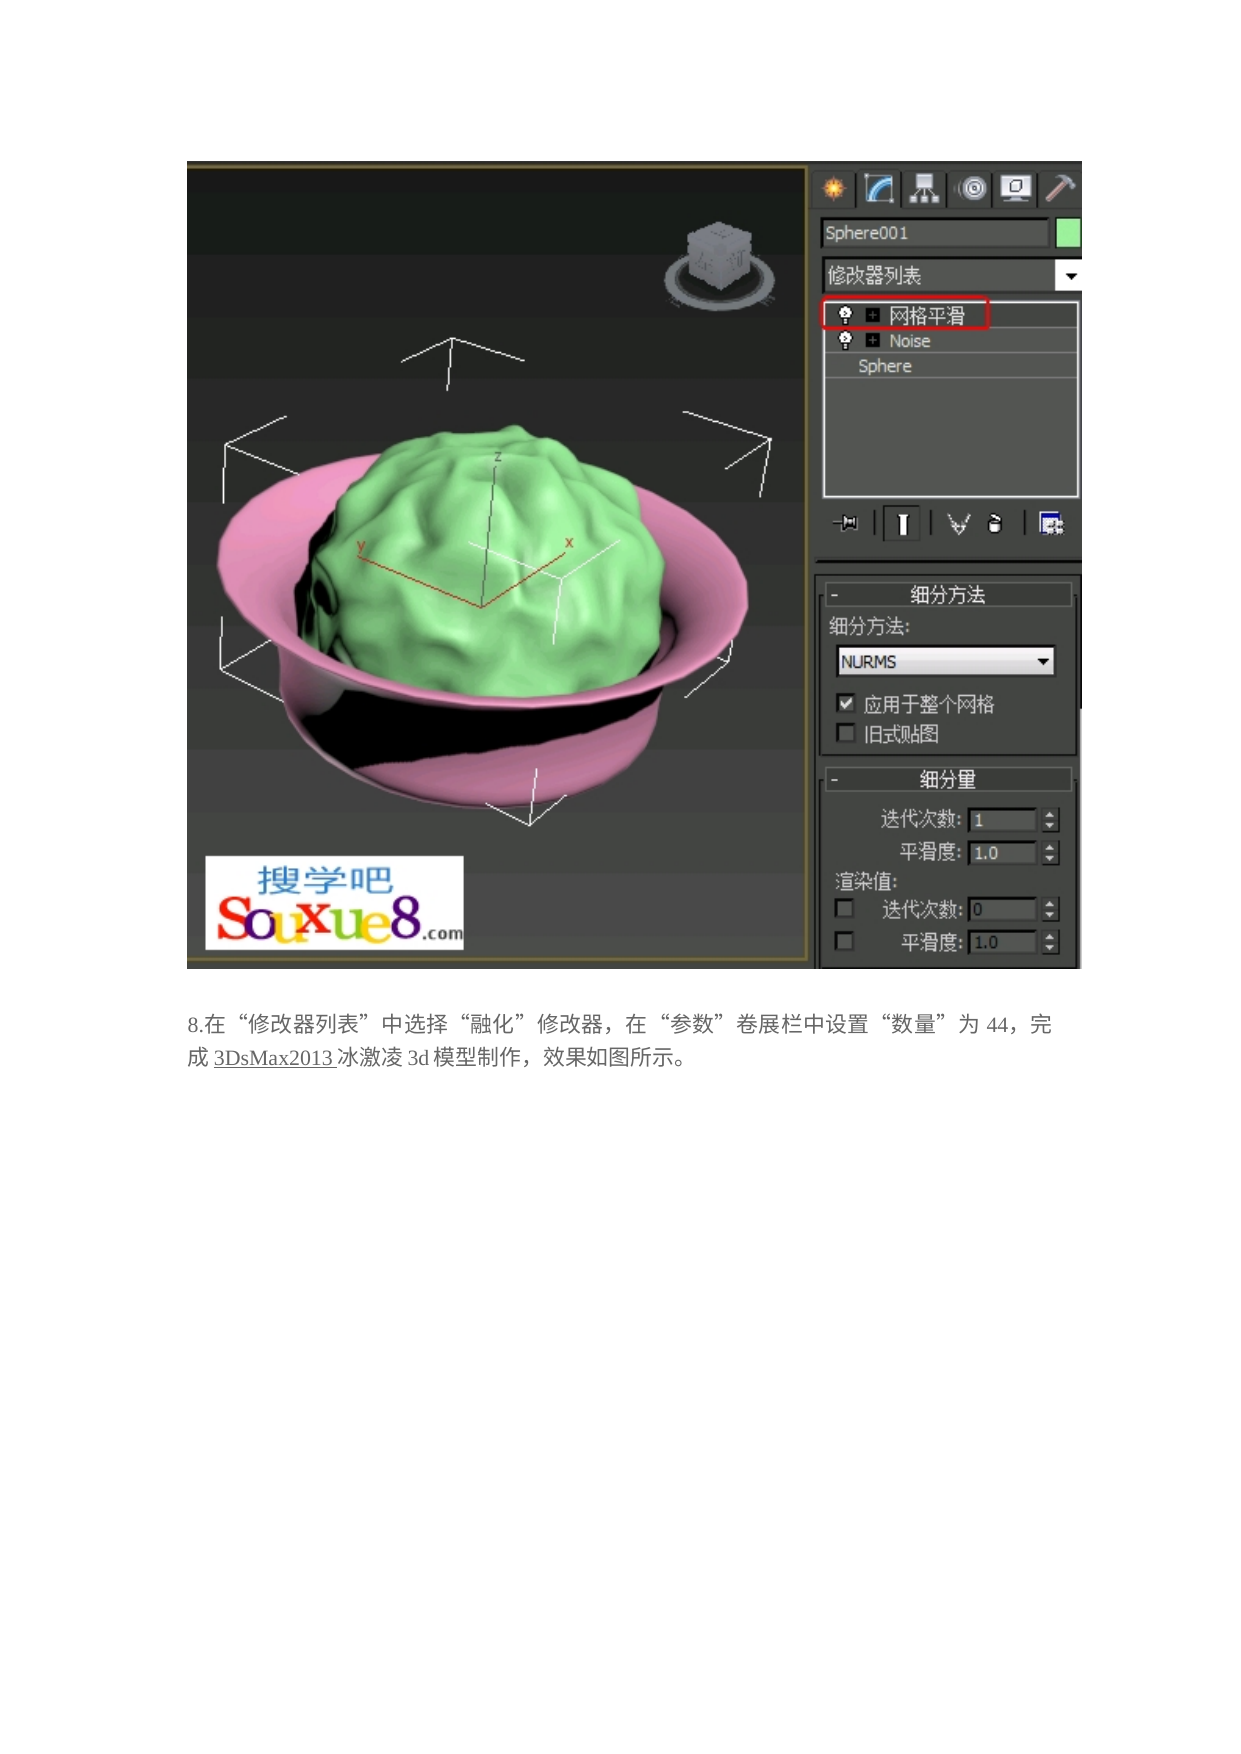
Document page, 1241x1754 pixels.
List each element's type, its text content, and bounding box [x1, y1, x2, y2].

text 使用3DsMax2013“车削”来制作冰激凌盘，使用“噪波”、“网格平滑”和“融化”等修改器制作冰激凌。 3DsMax2013制作冰激凌3d建模实例最终效果图： 1.单击“创建”-“图形”-“样条线”-“线”按钮，在3DsMax2013“前”视图中创建样条线，如图所示。 2.切换到3DsMax2013 “修改面板”，将当前选择集定义为“顶点”，按【Ctrl+A】组合键，全选顶点，右击顶点，在弹出的快捷菜单中选择“Bezier角点”命令。 3.在3DsMax2013工具栏中单击“选择并移动”工具，在场景中调整顶点及图形的形状，如图所示。 4.关闭选择集，在“修改器列表”中选择“车削”修改器，在“参数”卷展栏中设置“度数”为360，勾选“焊接内核”选项，设置“分段”为32，“方向”为Y,“对齐”为最小，3DsMax2013效果如图所示。 5.在3DsMax2013场景中创建合适大小的球体，设置“分段”为60,、“半球”为0.4，选择“切除”选项，如图所示。 6.在“修改器列表”中选择“噪波”修改器，在“参数”卷展栏中设置“种子”为6、“比例”为25、“强度”设置均为25，如图所示。 7.在“修改器列表”中选择“网格平滑”修改器，为球体施加“网格平滑”修改器，3DsMax2013如图所示。 8.在“修改器列表”中选择“融化”修改器，在“参数”卷展栏中设置“数量”为44，完成3DsMax2013冰激凌3d模型制作，效果如图所示。 [187, 969, 1053, 1072]
picture [187, 161, 1082, 969]
